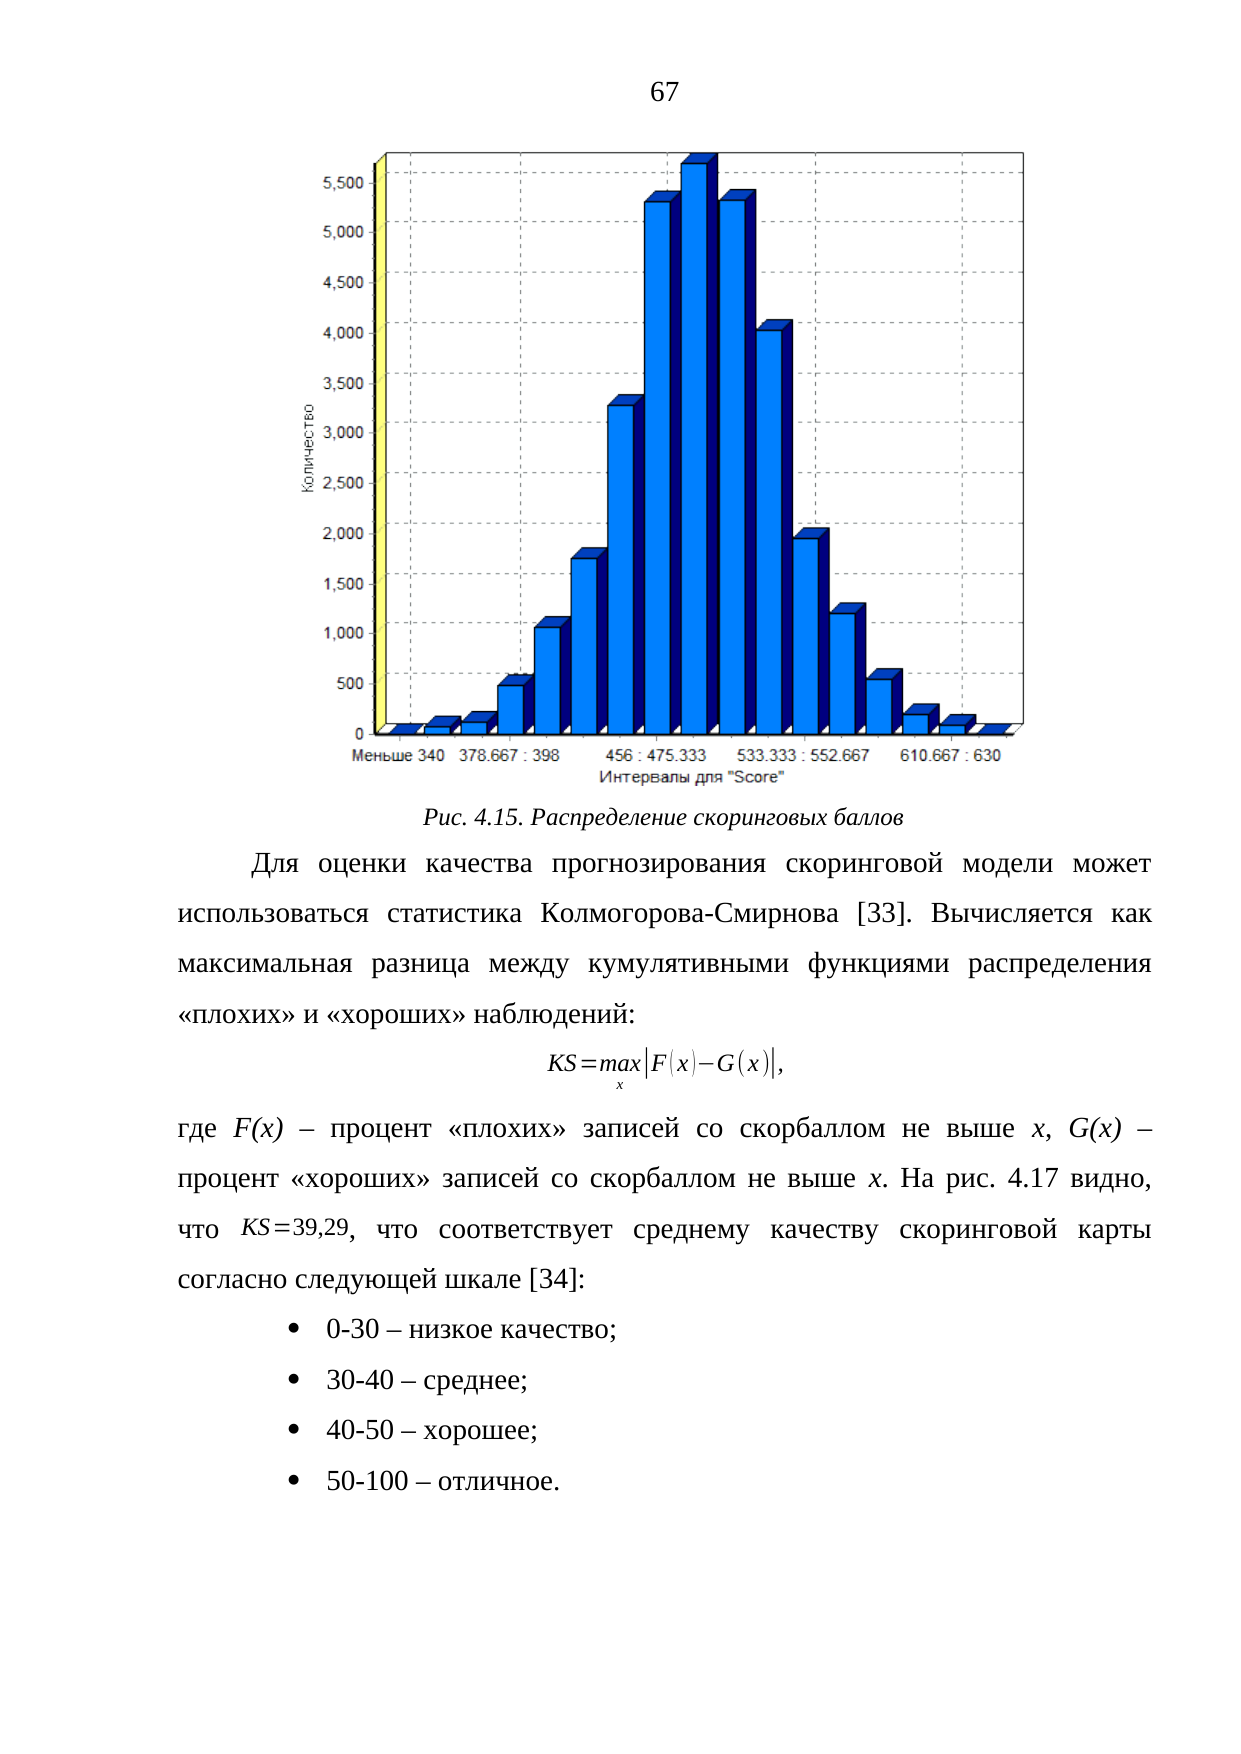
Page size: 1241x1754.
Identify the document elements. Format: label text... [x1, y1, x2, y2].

list 0-30 – низкое качество; [288, 1312, 1152, 1345]
list 40-50 – хорошее; [288, 1412, 1152, 1446]
text Для оценки качества прогнозирования скоринговой модели может использоваться статистика Колмогорова-Смирнова [33]. Вычисляется как максимальная разница между кумулятивными функциями распределения «плохих» и «хороших» наблюдений: [177, 845, 1152, 1029]
list 30-40 – среднее; [288, 1362, 1152, 1396]
text Рис. 4.15. Распределение скоринговых баллов [177, 802, 1152, 831]
picture [297, 140, 1032, 786]
list 50-100 – отличное. [288, 1463, 1152, 1496]
text где F(x) – процент «плохих» записей со скорбаллом не выше x, G(x) – процент «хороших» записей со скорбаллом не выше x. На рис. 4.17 видно, что , что соответствует среднему качеству скоринговой карты согласно следующей шкале [34]: [177, 1110, 1152, 1295]
